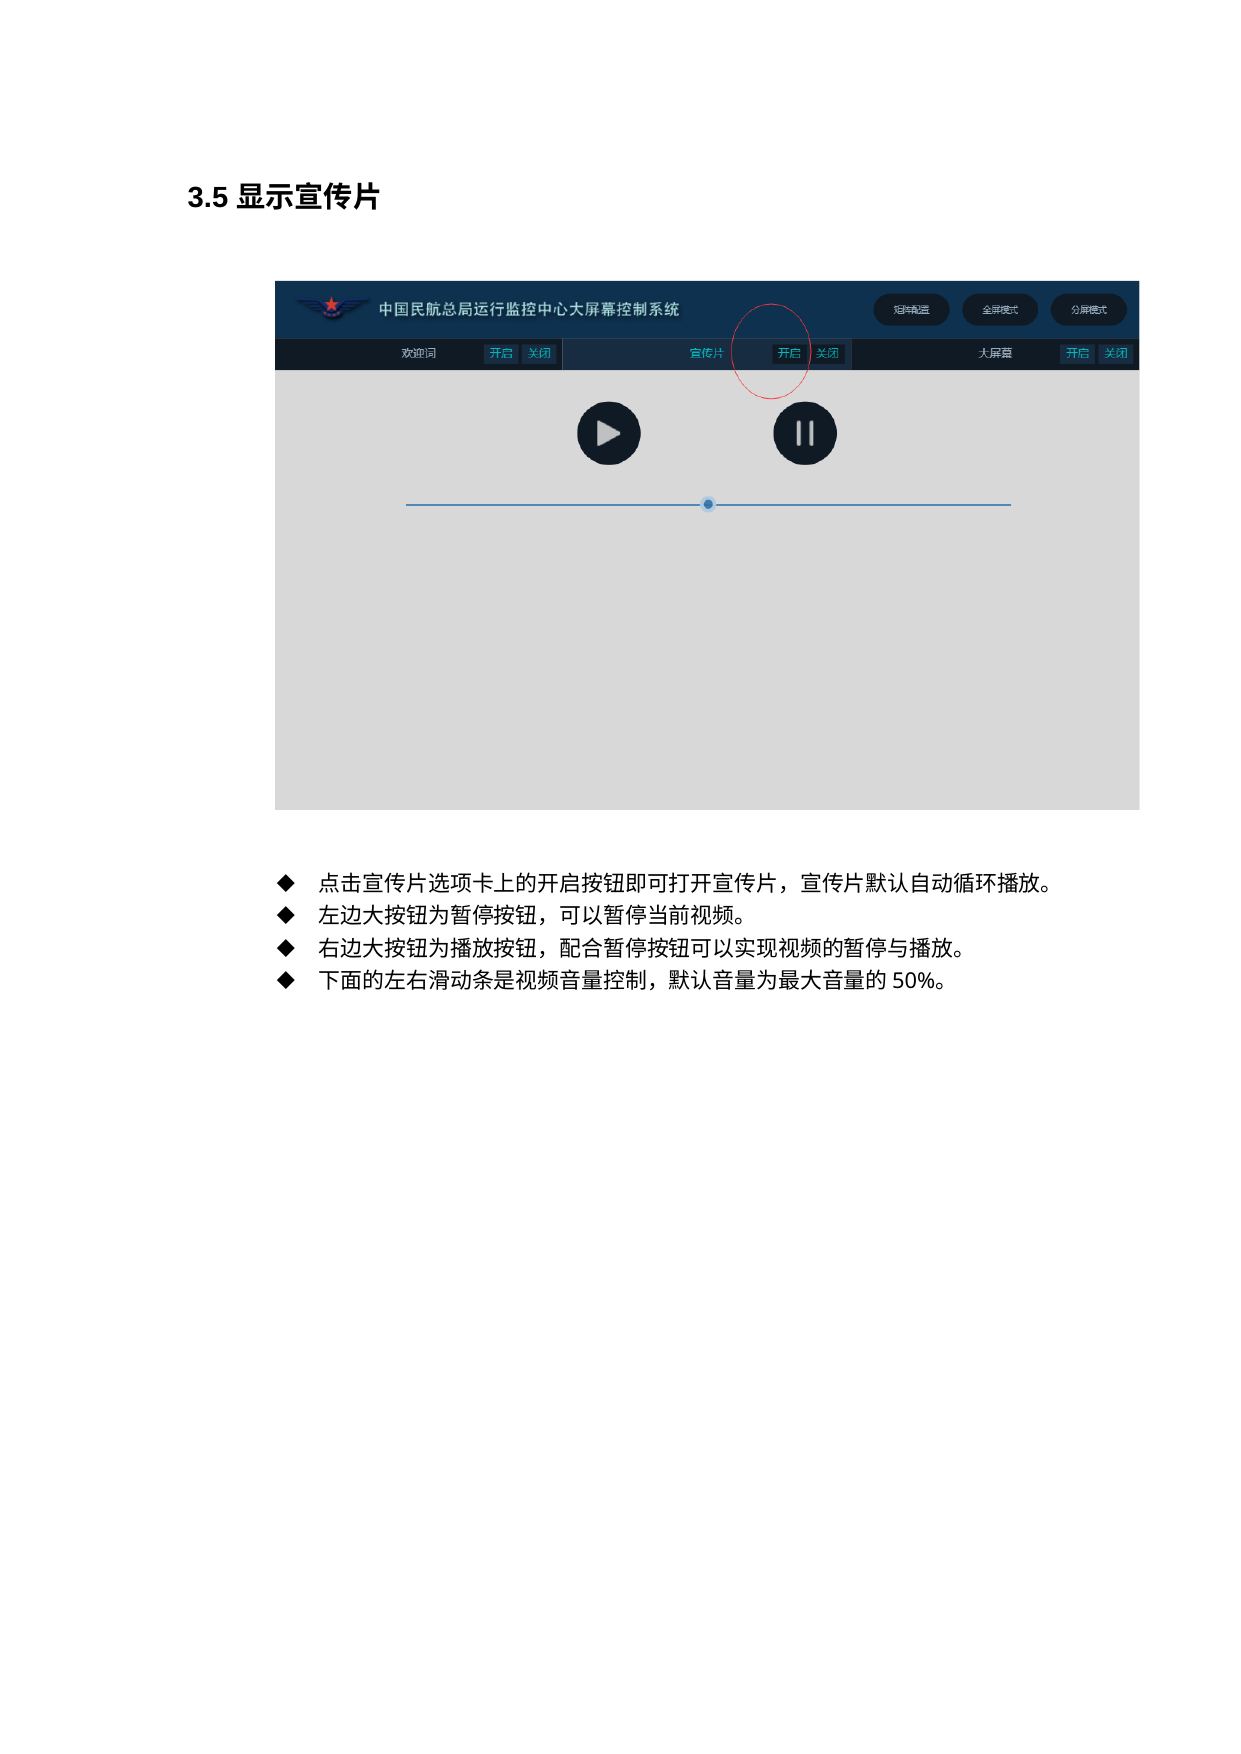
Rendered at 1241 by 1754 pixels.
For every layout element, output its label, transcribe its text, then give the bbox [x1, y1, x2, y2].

subtitle 3.5 显示宣传片 [187, 162, 1053, 227]
list 点击宣传片选项卡上的开启按钮即可打开宣传片，宣传片默认自动循环播放。 [275, 865, 1053, 898]
picture [275, 280, 1140, 810]
list 下面的左右滑动条是视频音量控制，默认音量为最大音量的50%。 [275, 963, 1053, 995]
list 右边大按钮为播放按钮，配合暂停按钮可以实现视频的暂停与播放。 [275, 930, 1053, 963]
list 左边大按钮为暂停按钮，可以暂停当前视频。 [275, 898, 1053, 930]
